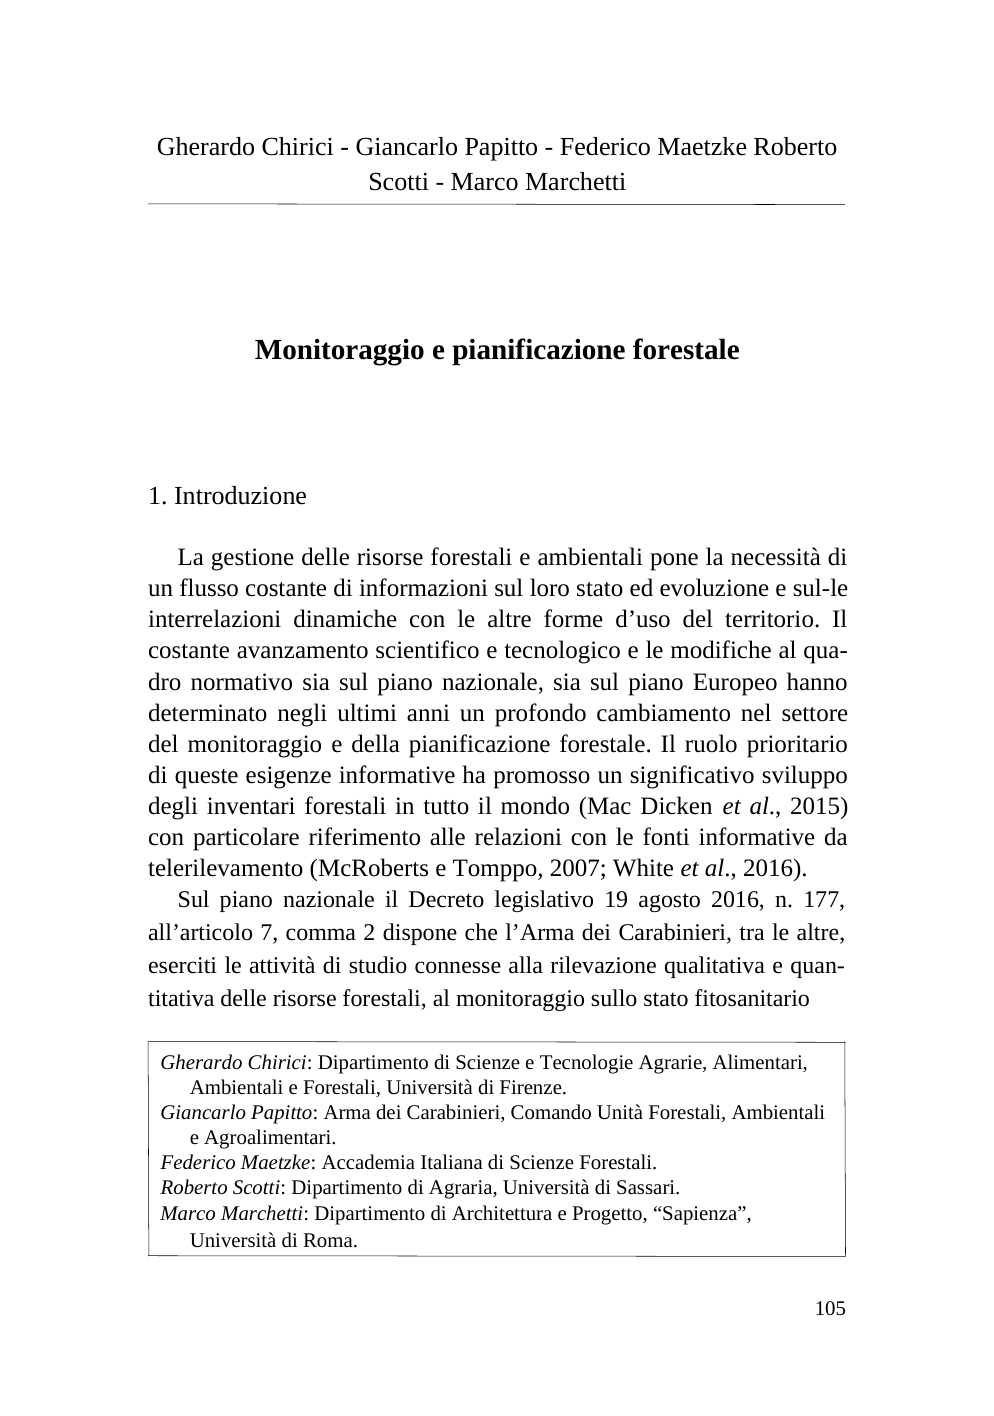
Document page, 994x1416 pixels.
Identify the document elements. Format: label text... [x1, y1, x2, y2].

text 105 [814, 1295, 848, 1319]
text Sul piano nazionale il Decreto legislativo 19 agosto 2016, n. 177, all’articolo 7, comma 2 dispone che l’Arma dei Carabinieri, tra le altre, eserciti le attività di studio connesse alla rilevazione qualitativa e quan-titativa delle risorse forestali, al monitoraggio sullo stato fitosanitario [148, 885, 846, 1012]
text Giancarlo Papitto: Arma dei Carabinieri, Comando Unità Forestali, Ambientali e Agroalimentari. [160, 1100, 834, 1149]
text 1. Introduzione [148, 480, 848, 510]
text Roberto Scotti: Dipartimento di Agraria, Università di Sassari. [160, 1175, 848, 1199]
text Monitoraggio e pianificazione forestale [148, 332, 846, 366]
text Marco Marchetti: Dipartimento di Architettura e Progetto, “Sapienza”, Università di Roma. [160, 1200, 834, 1252]
text Federico Maetzke: Accademia Italiana di Scienze Forestali. [160, 1150, 848, 1174]
text La gestione delle risorse forestali e ambientali pone la necessità di un flusso costante di informazioni sul loro stato ed evoluzione e sul-le interrelazioni dinamiche con le altre forme d’uso del territorio. Il costante avanzamento scientifico e tecnologico e le modifiche al qua-dro normativo sia sul piano nazionale, sia sul piano Europeo hanno determinato negli ultimi anni un profondo cambiamento nel settore del monitoraggio e della pianificazione forestale. Il ruolo prioritario di queste esigenze informative ha promosso un significativo sviluppo degli inventari forestali in tutto il mondo (Mac Dicken et al., 2015) con particolare riferimento alle relazioni con le fonti informative da telerilevamento (McRoberts e Tomppo, 2007; White et al., 2016). [148, 542, 848, 882]
text Gherardo Chirici: Dipartimento di Scienze e Tecnologie Agrarie, Alimentari, Ambientali e Forestali, Università di Firenze. [160, 1050, 834, 1099]
text Gherardo Chirici - Giancarlo Papitto - Federico Maetzke Roberto Scotti - Marco Marchetti [148, 131, 846, 196]
